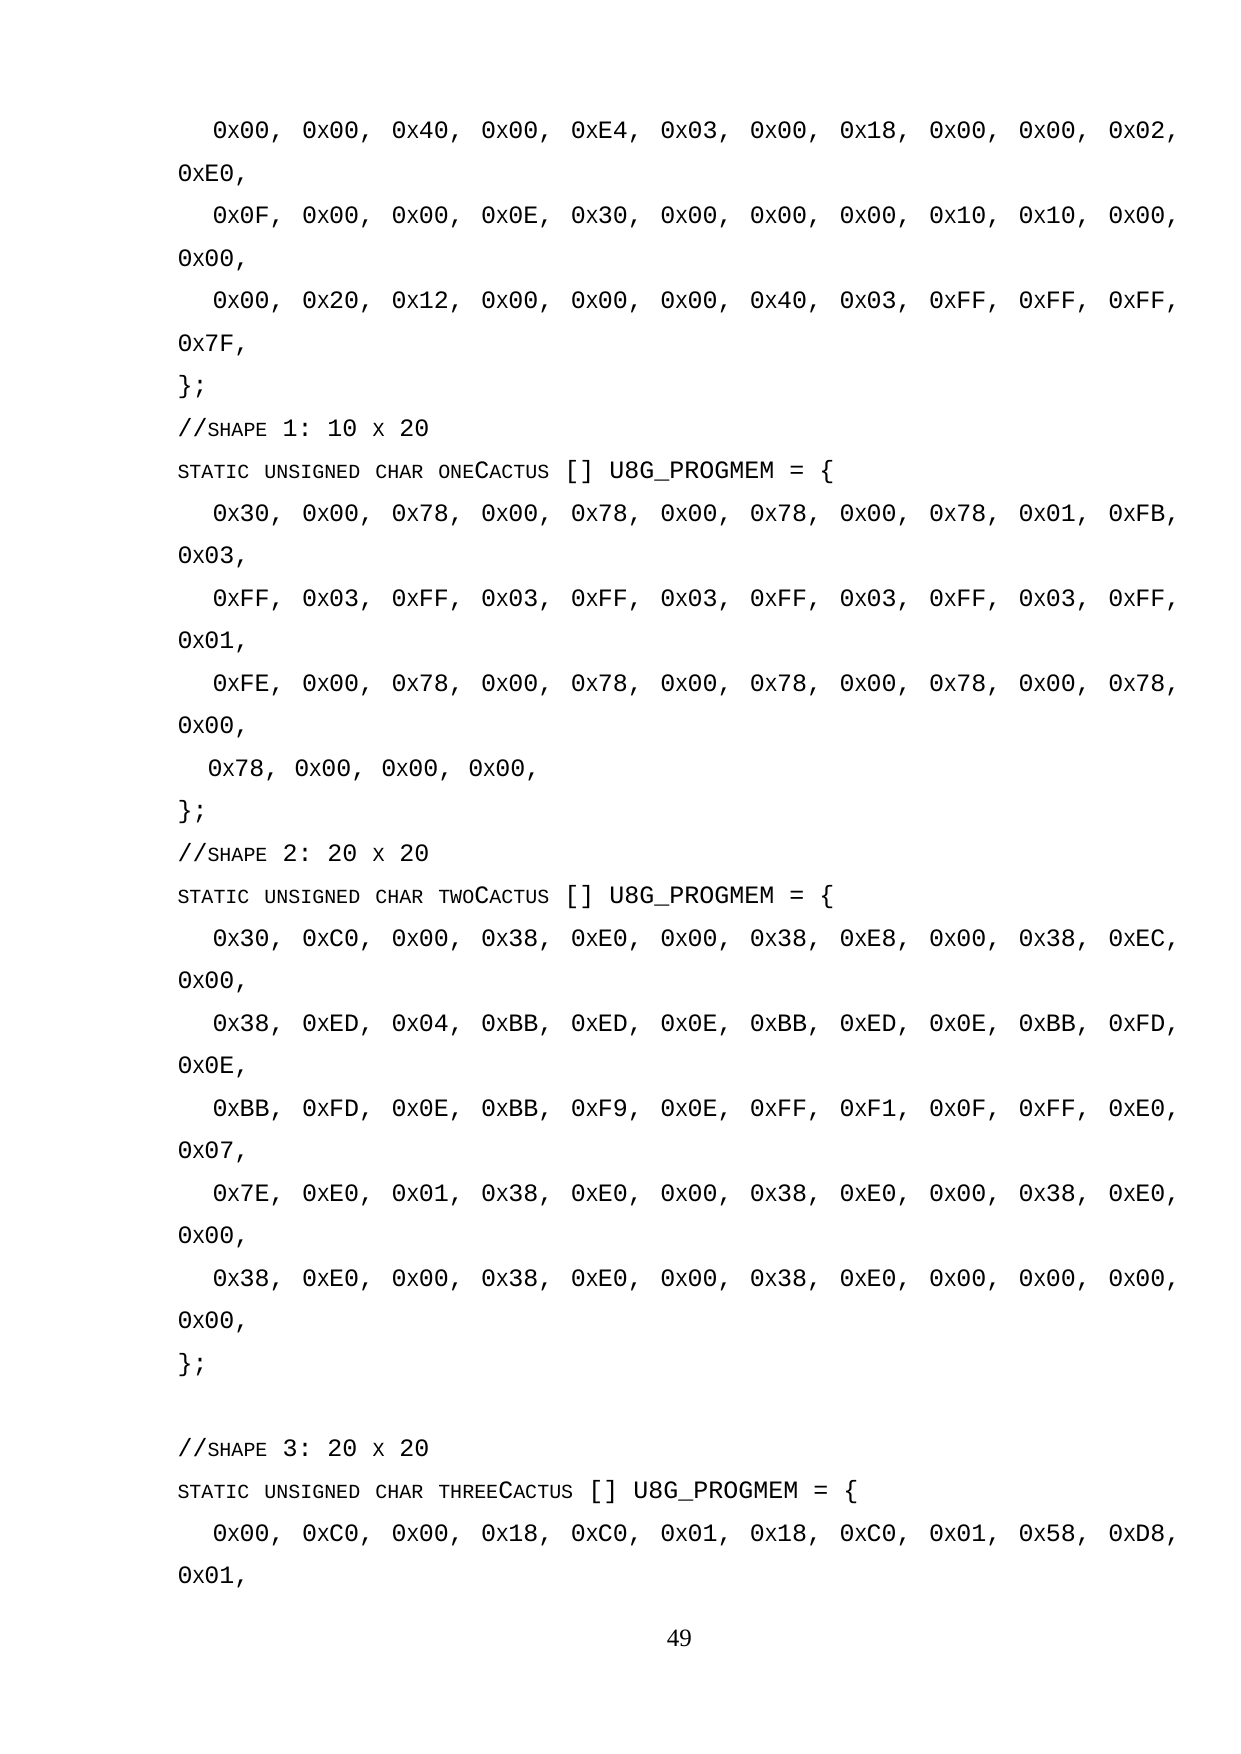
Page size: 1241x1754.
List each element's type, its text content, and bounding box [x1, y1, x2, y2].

text }; [177, 1351, 1181, 1379]
text 0x7E, 0xE0, 0x01, 0x38, 0xE0, 0x00, 0x38, 0xE0, 0x00, 0x38, 0xE0, 0x00, [177, 1181, 1181, 1251]
text 0x78, 0x00, 0x00, 0x00, [177, 756, 1181, 784]
text 0xFF, 0x03, 0xFF, 0x03, 0xFF, 0x03, 0xFF, 0x03, 0xFF, 0x03, 0xFF, 0x01, [177, 586, 1181, 656]
text static unsigned char twoCactus [] U8G_PROGMEM = { [177, 883, 1181, 911]
text 0x30, 0x00, 0x78, 0x00, 0x78, 0x00, 0x78, 0x00, 0x78, 0x01, 0xFB, 0x03, [177, 501, 1181, 571]
text 0x38, 0xE0, 0x00, 0x38, 0xE0, 0x00, 0x38, 0xE0, 0x00, 0x00, 0x00, 0x00, [177, 1266, 1181, 1336]
text 0xFE, 0x00, 0x78, 0x00, 0x78, 0x00, 0x78, 0x00, 0x78, 0x00, 0x78, 0x00, [177, 671, 1181, 741]
text 0xBB, 0xFD, 0x0E, 0xBB, 0xF9, 0x0E, 0xFF, 0xF1, 0x0F, 0xFF, 0xE0, 0x07, [177, 1096, 1181, 1166]
text }; [177, 798, 1181, 826]
text 0x0F, 0x00, 0x00, 0x0E, 0x30, 0x00, 0x00, 0x00, 0x10, 0x10, 0x00, 0x00, [177, 203, 1181, 274]
text 0x00, 0xC0, 0x00, 0x18, 0xC0, 0x01, 0x18, 0xC0, 0x01, 0x58, 0xD8, 0x01, [177, 1521, 1181, 1591]
text 0x00, 0x00, 0x40, 0x00, 0xE4, 0x03, 0x00, 0x18, 0x00, 0x00, 0x02, 0xE0, [177, 118, 1181, 189]
text //shape 3: 20 x 20 [177, 1436, 1181, 1464]
text }; [177, 373, 1181, 401]
text //shape 1: 10 x 20 [177, 416, 1181, 444]
text static unsigned char oneCactus [] U8G_PROGMEM = { [177, 458, 1181, 486]
text 0x00, 0x20, 0x12, 0x00, 0x00, 0x00, 0x40, 0x03, 0xFF, 0xFF, 0xFF, 0x7F, [177, 288, 1181, 359]
text //shape 2: 20 x 20 [177, 841, 1181, 869]
text static unsigned char threeCactus [] U8G_PROGMEM = { [177, 1478, 1181, 1506]
text 0x38, 0xED, 0x04, 0xBB, 0xED, 0x0E, 0xBB, 0xED, 0x0E, 0xBB, 0xFD, 0x0E, [177, 1011, 1181, 1081]
text 0x30, 0xC0, 0x00, 0x38, 0xE0, 0x00, 0x38, 0xE8, 0x00, 0x38, 0xEC, 0x00, [177, 926, 1181, 996]
